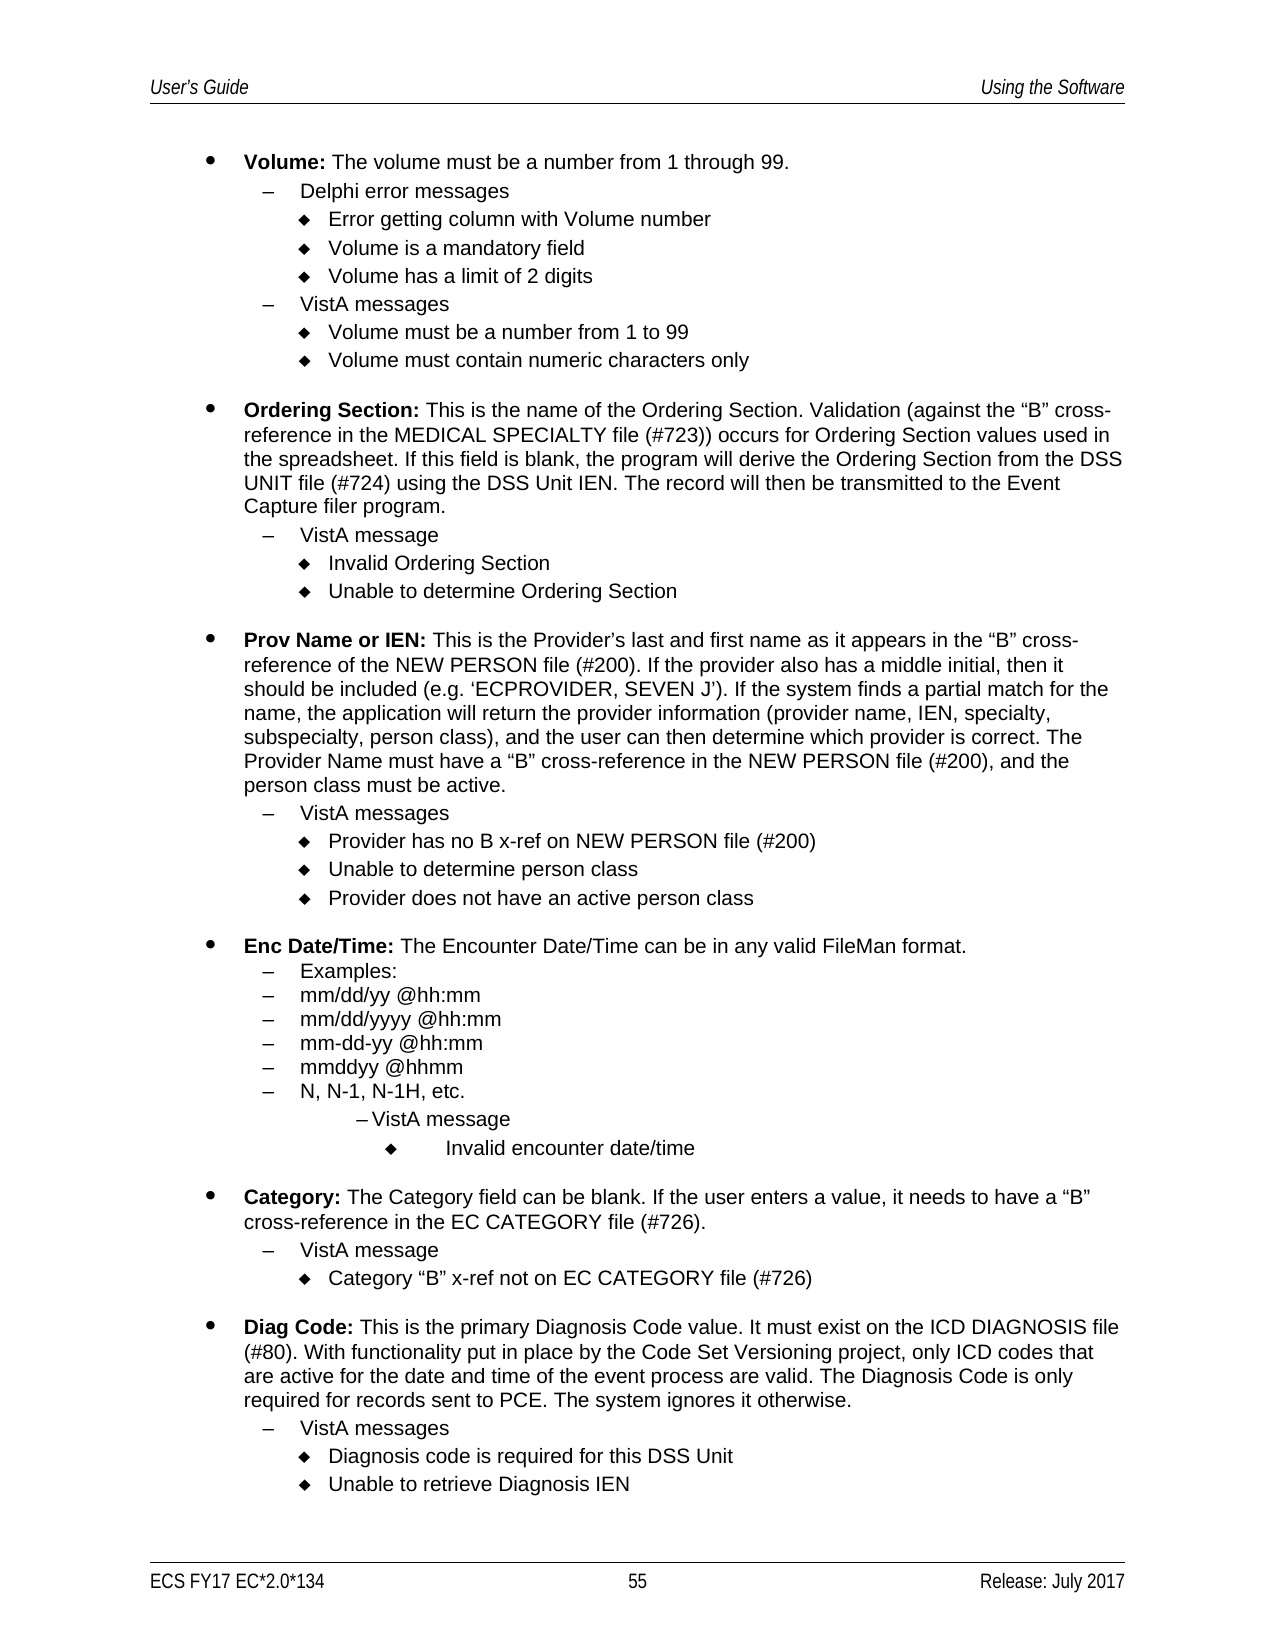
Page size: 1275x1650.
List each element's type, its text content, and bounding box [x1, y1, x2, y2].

list Enc Date/Time: The Encounter Date/Time can be in any valid FileMan format. [206, 934, 1125, 959]
list Provider has no B x-ref on NEW PERSON file (#200) [298, 829, 1125, 853]
list Examples: [262, 959, 1125, 983]
list Category “B” x-ref not on EC CATEGORY file (#726) [298, 1266, 1125, 1290]
list Volume: The volume must be a number from 1 through 99. [206, 150, 1125, 175]
list VistA messages [262, 292, 1125, 316]
list Delphi error messages [262, 179, 1125, 203]
list Category: The Category field can be blank. If the user enters a value, it needs to have a “B” cross-reference in the EC CATEGORY file (#726). [206, 1184, 1125, 1233]
list Diag Code: This is the primary Diagnosis Code value. It must exist on the ICD DIAGNOSIS file (#80). With functionality put in place by the Code Set Versioning project, only ICD codes that are active for the date and time of the event process are valid. The Diagnosis Code is only required for records sent to PCE. The system ignores it otherwise. [206, 1315, 1125, 1412]
list Unable to determine Ordering Section [298, 579, 1125, 603]
list Volume must contain numeric characters only [298, 348, 1125, 372]
list mmddyy @hhmm [262, 1055, 1125, 1079]
list Ordering Section: This is the name of the Ordering Section. Validation (against the “B” cross-reference in the MEDICAL SPECIALTY file (#723)) occurs for Ordering Section values used in the spreadsheet. If this field is blank, the program will derive the Ordering Section from the DSS UNIT file (#724) using the DSS Unit IEN. The record will then be transmitted to the Event Capture filer program. [206, 397, 1125, 518]
list Prov Name or IEN: This is the Provider’s last and first name as it appears in the “B” cross-reference of the NEW PERSON file (#200). If the provider also has a middle initial, then it should be included (e.g. ‘ECPROVIDER, SEVEN J’). If the system finds a partial match for the name, the application will return the provider information (provider name, IEN, specialty, subspecialty, person class), and the user can then determine which provider is correct. The Provider Name must have a “B” cross-reference in the NEW PERSON file (#200), and the person class must be active. [206, 628, 1125, 797]
list mm/dd/yyyy @hh:mm [262, 1007, 1125, 1031]
list VistA message [262, 1238, 1125, 1262]
list Invalid encounter date/time [329, 1135, 1125, 1159]
list Provider does not have an active person class [298, 885, 1125, 909]
list Volume must be a number from 1 to 99 [298, 320, 1125, 344]
list Volume has a limit of 2 digits [298, 264, 1125, 288]
list Diagnosis code is required for this DSS Unit [298, 1444, 1125, 1468]
list mm/dd/yy @hh:mm [262, 983, 1125, 1007]
list Error getting column with Volume number [298, 207, 1125, 231]
list Invalid Ordering Section [298, 551, 1125, 574]
list Unable to retrieve Diagnosis IEN [298, 1472, 1125, 1496]
list Unable to determine person class [298, 857, 1125, 881]
list mm-dd-yy @hh:mm [262, 1031, 1125, 1055]
list VistA message [300, 1107, 1125, 1131]
list N, N-1, N-1H, etc. [262, 1079, 1125, 1103]
list VistA messages [262, 1416, 1125, 1440]
list VistA messages [262, 801, 1125, 825]
list VistA message [262, 522, 1125, 546]
list Volume is a mandatory field [298, 236, 1125, 259]
